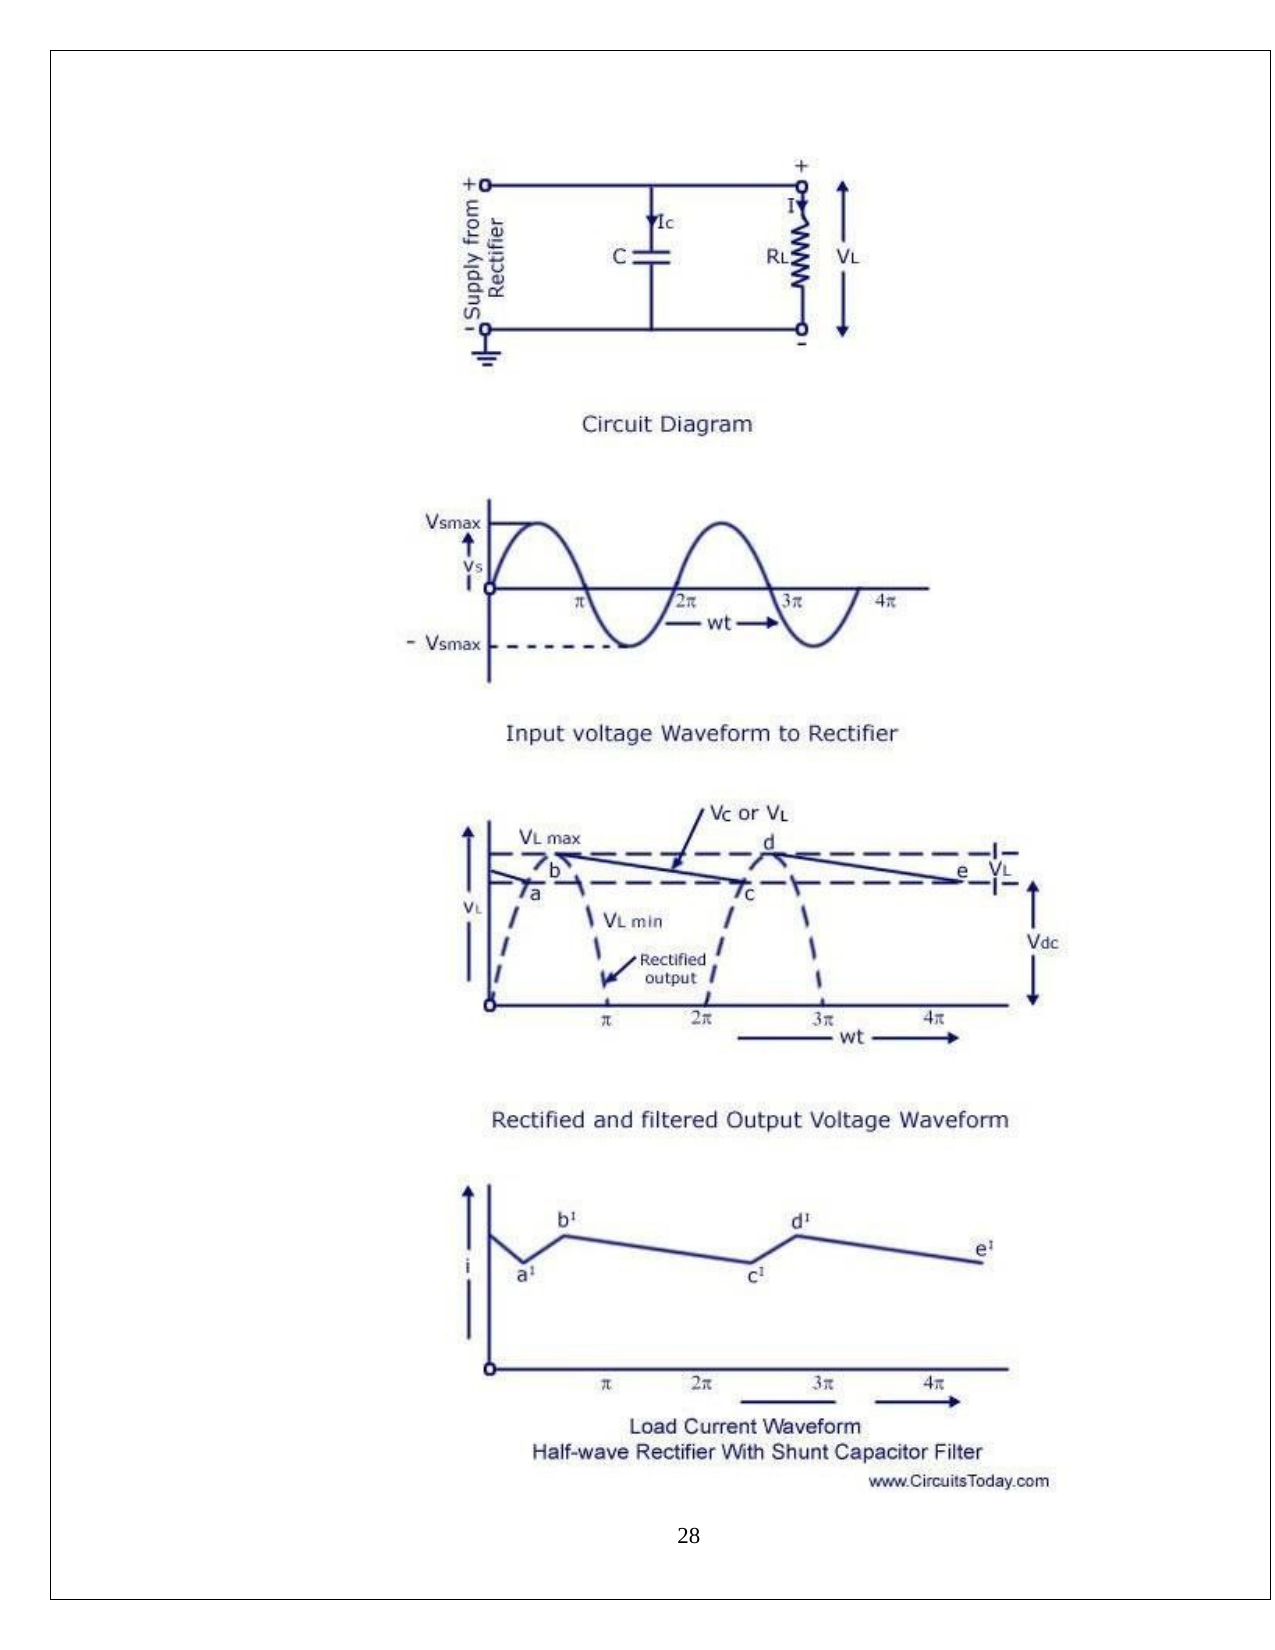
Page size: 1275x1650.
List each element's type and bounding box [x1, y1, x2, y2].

picture [395, 156, 1069, 1493]
